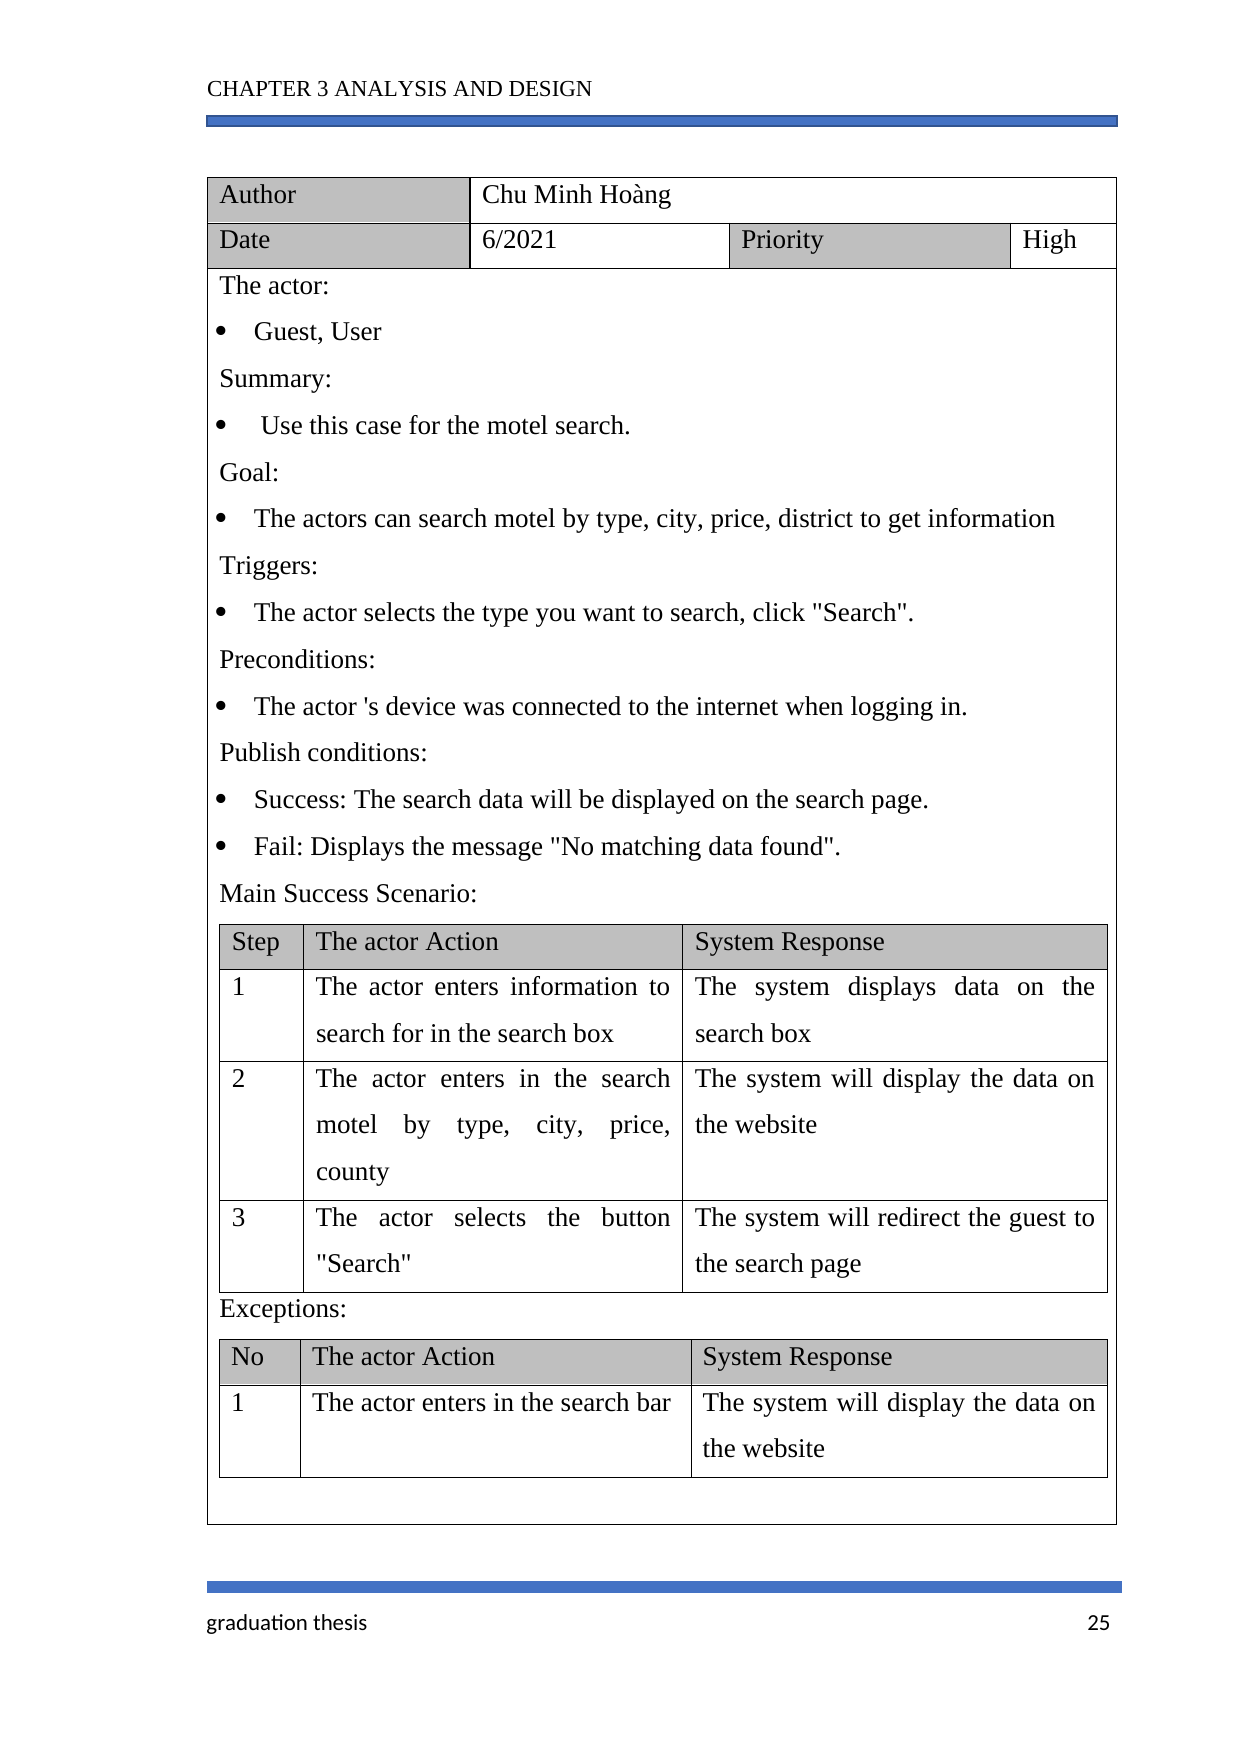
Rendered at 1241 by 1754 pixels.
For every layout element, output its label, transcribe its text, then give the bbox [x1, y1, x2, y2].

table_cell 6/2021 [471, 224, 729, 268]
table_cell Date [208, 224, 469, 268]
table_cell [208, 269, 1116, 1524]
table_cell Priority [730, 224, 1010, 268]
table_cell Author [208, 178, 469, 222]
table_cell High [1011, 224, 1116, 268]
table_cell Chu Minh Hoàng [471, 178, 1116, 222]
